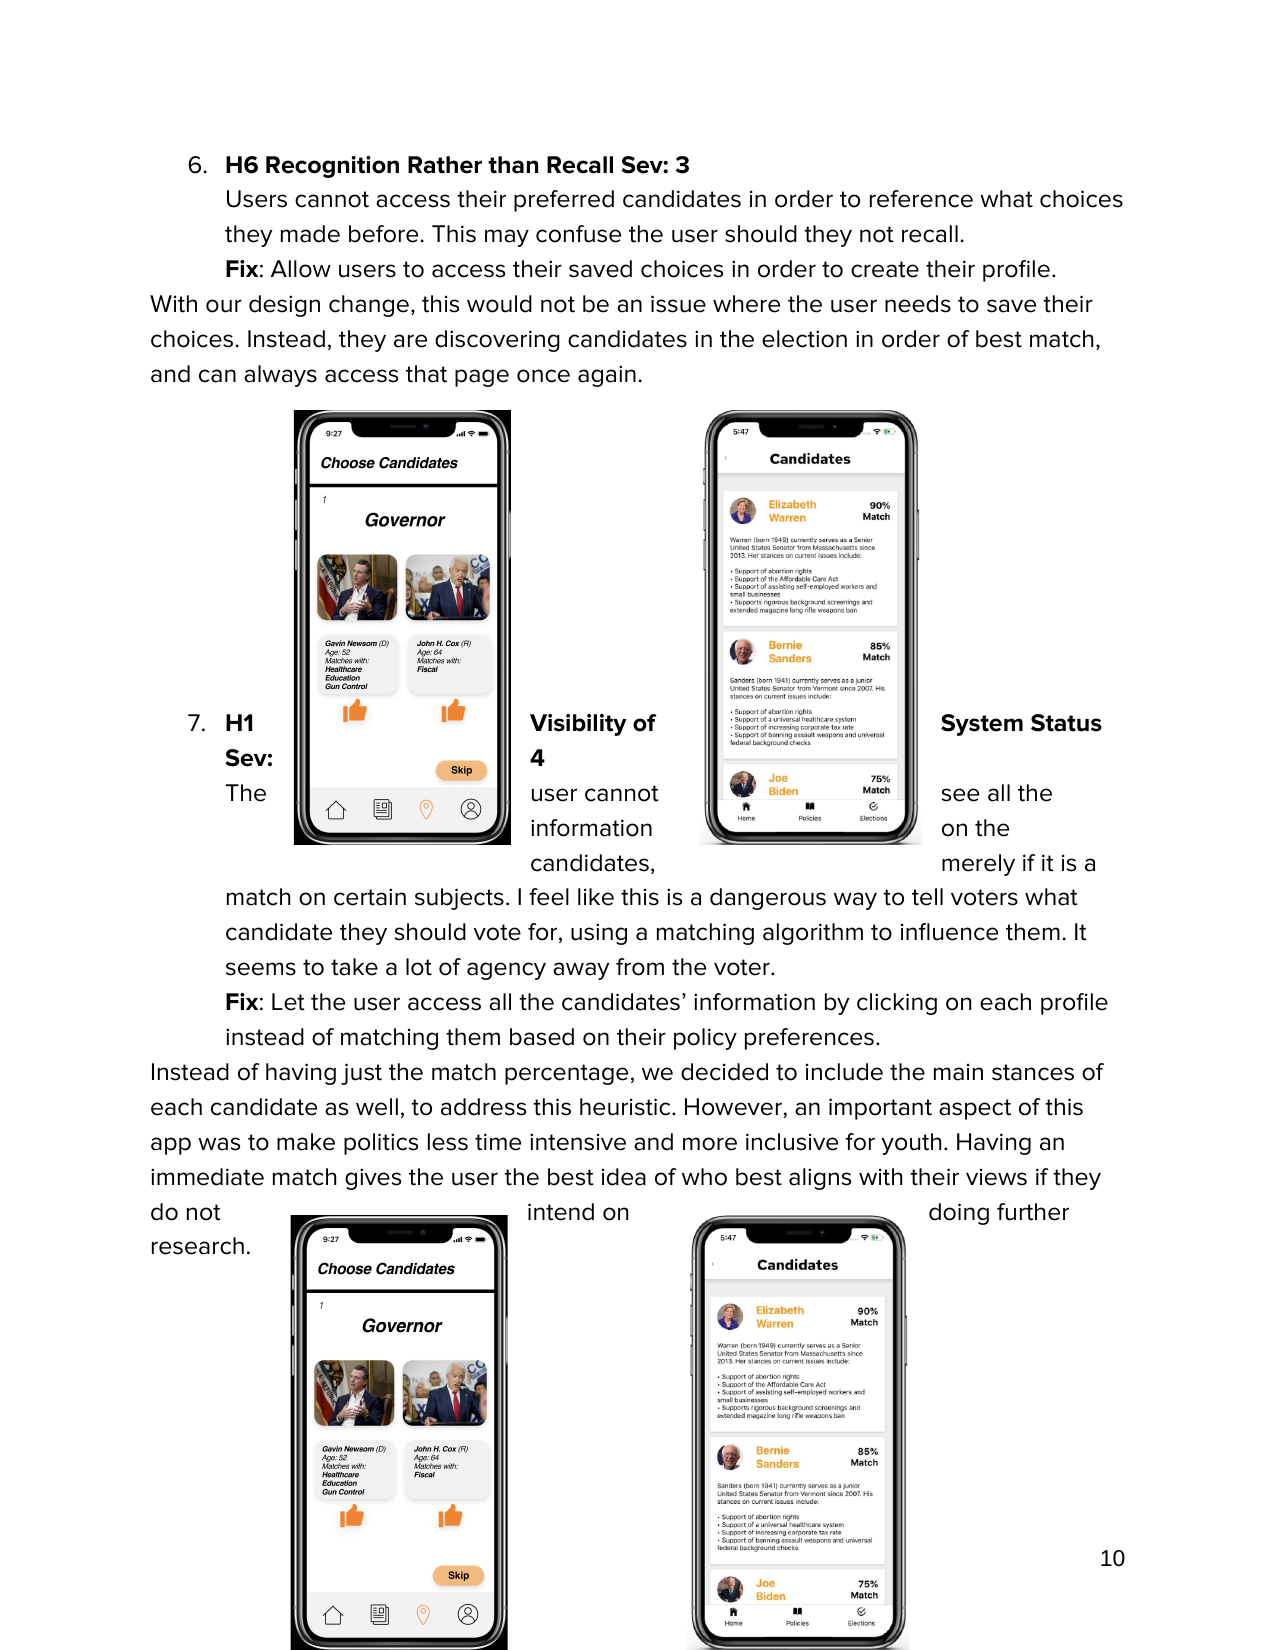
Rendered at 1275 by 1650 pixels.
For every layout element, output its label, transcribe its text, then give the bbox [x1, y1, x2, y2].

list H1 Visibility of System Status Sev: 4 [922, 708, 1125, 774]
text Instead of having just the match percentage, we decided to include the main stances of each candidate as well, to address this heuristic. However, an important aspect of this app was to make politics less time intensive and more inclusive for youth. Having an immediate match gives the user the best idea of who best aligns with their views if they do not intend on doing further research. [150, 1057, 1125, 1262]
text Users cannot access their preferred candidates in order to reference what choices they made before. This may confuse the user should they not recall. [225, 185, 1125, 250]
text The user cannot see all the information on the candidates, merely if it is a match on certain subjects. I feel like this is a dangerous way to tell voters what candidate they should vote for, using a matching algorithm to influence them. It seems to take a lot of agency away from the voter. [225, 778, 1125, 983]
list H6 Recognition Rather than Recall Sev: 3 [187, 150, 1125, 180]
picture [293, 410, 511, 845]
picture [290, 1215, 508, 1650]
picture [686, 1215, 910, 1650]
list H1 Visibility of System Status Sev: 4 [511, 708, 698, 774]
text Fix: Let the user access all the candidates’ information by clicking on each profile instead of matching them based on their policy preferences. [225, 987, 1125, 1053]
picture [698, 410, 922, 845]
text With our design change, this would not be an issue where the user needs to save their choices. Instead, they are discovering candidates in the election in order of best match, and can always access that page once again. [150, 289, 1125, 390]
text Fix: Allow users to access their saved choices in order to create their profile. [225, 255, 1125, 285]
list H1 Visibility of System Status Sev: 4 [187, 708, 293, 774]
